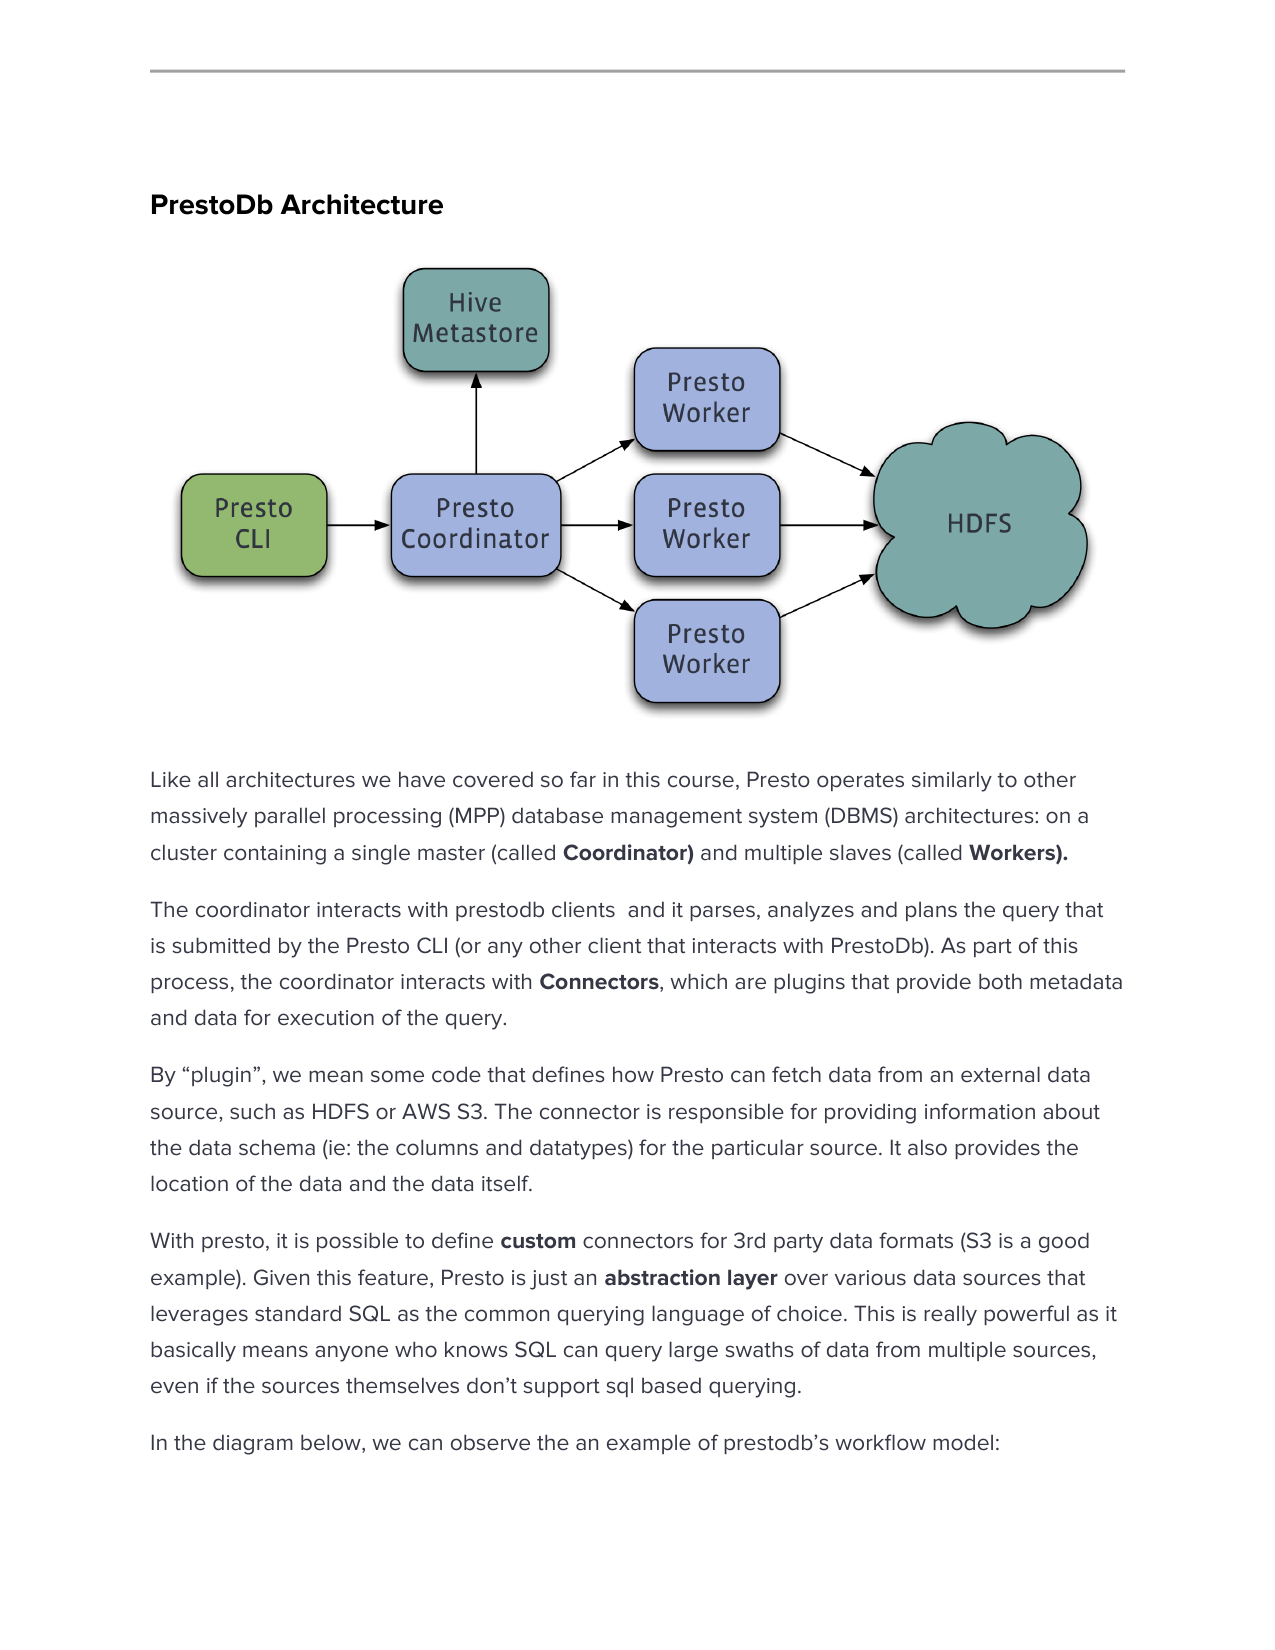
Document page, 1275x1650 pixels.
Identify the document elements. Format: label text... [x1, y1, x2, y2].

text With presto, it is possible to define custom connectors for 3rd party data formats (S3 is a good example). Given this feature, Presto is just an abstraction layer over various data sources that leverages standard SQL as the common querying language of choice. This is really powerful as it basically means anyone who knows SQL can query large swaths of data from multiple sources, even if the sources themselves don’t support sql based querying. [150, 1228, 1125, 1401]
picture [150, 243, 1125, 738]
text Like all architectures we have covered so far in this course, Presto operates similarly to other massively parallel processing (MPP) database management system (DBMS) architectures: on a cluster containing a single master (called Coordinator) and multiple slaves (called Workers). [150, 766, 1125, 867]
text The coordinator interacts with prestodb clients and it parses, analyzes and plans the query that is submitted by the Presto CLI (or any other client that interacts with PrestoDb). As part of this process, the coordinator interacts with Connectors, which are plugins that provide both metadata and data for execution of the query. [150, 896, 1125, 1033]
subtitle PrestoDb Architecture [150, 187, 1125, 223]
text By “plugin”, we mean some code that defines how Presto can fetch data from an external data source, such as HDFS or AWS S3. The connector is responsible for providing information about the data schema (ie: the columns and datatypes) for the particular source. It also provides the location of the data and the data itself. [150, 1062, 1125, 1198]
text In the diagram below, we can observe the an example of prestodb’s workflow model: [150, 1430, 1125, 1458]
